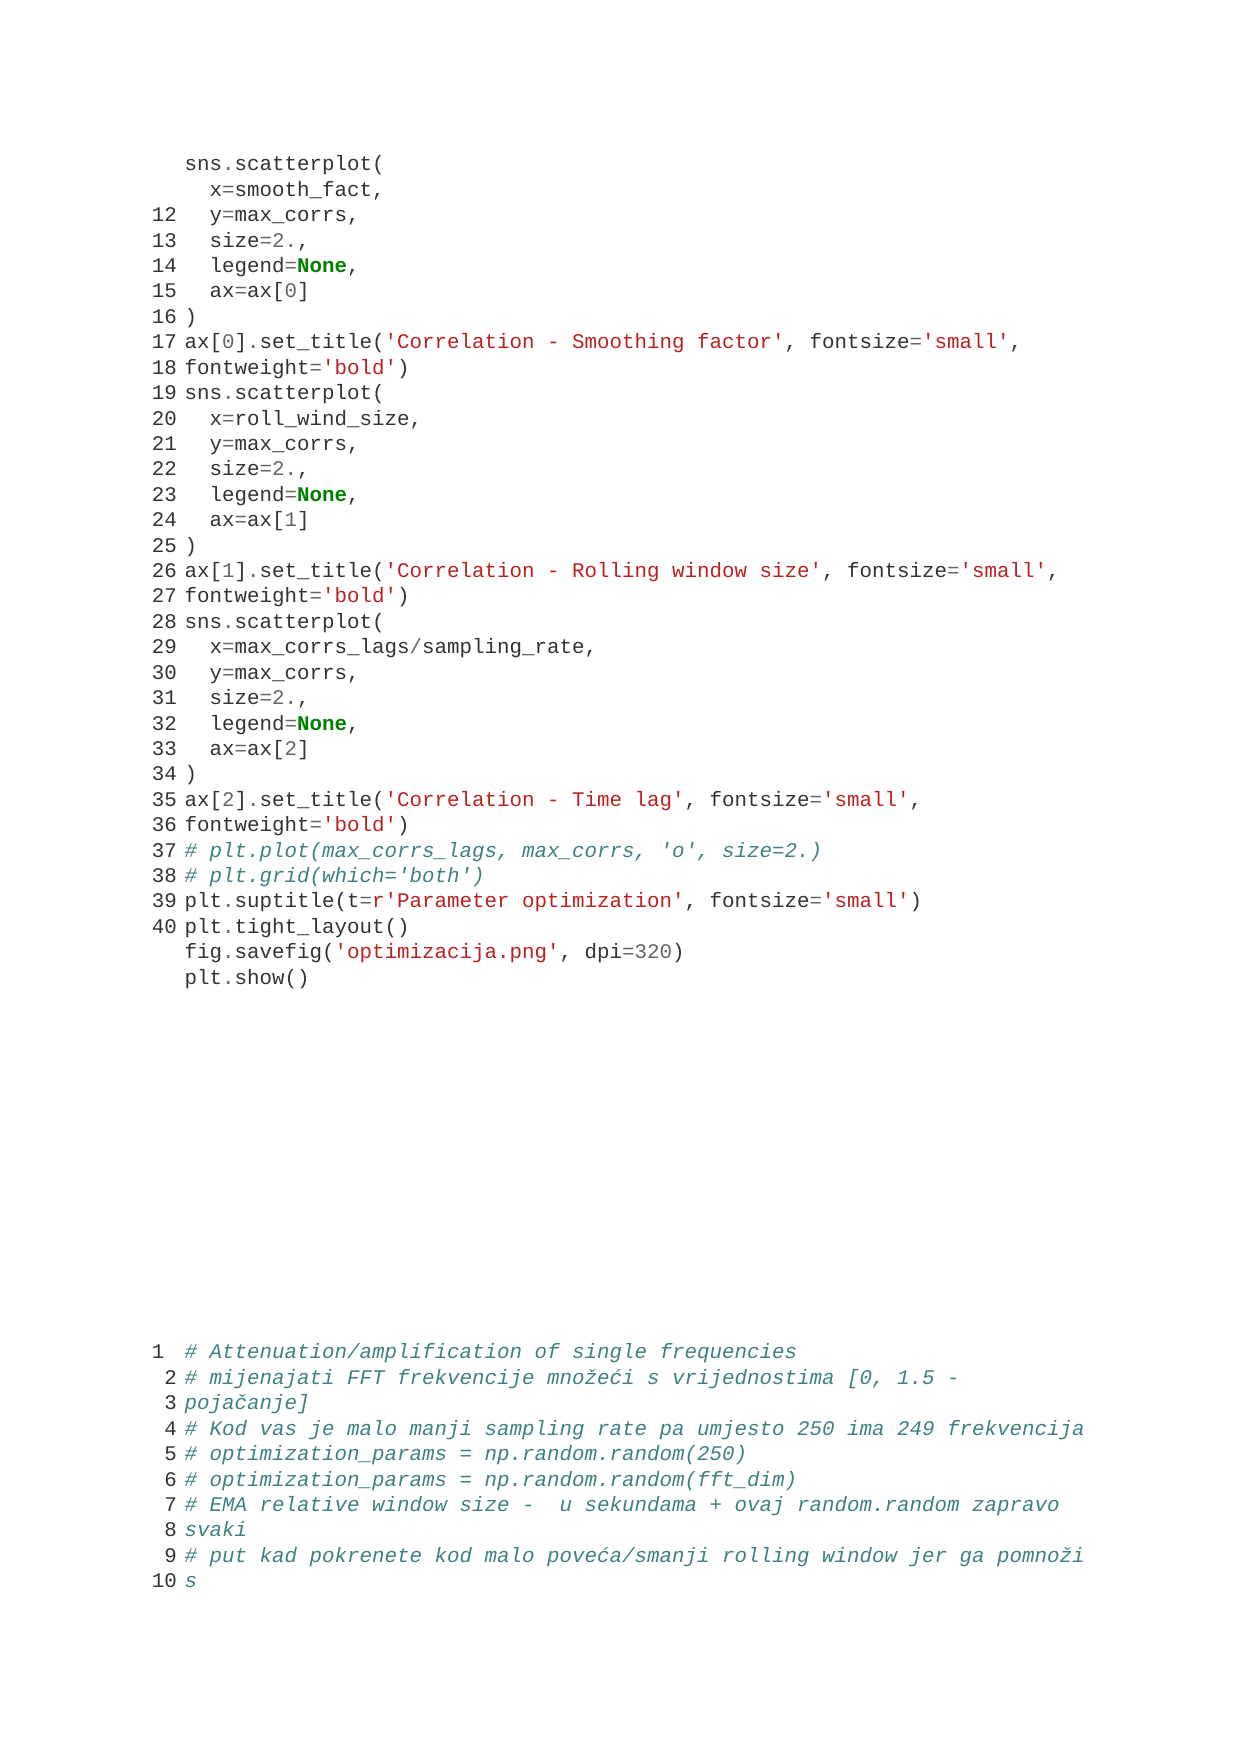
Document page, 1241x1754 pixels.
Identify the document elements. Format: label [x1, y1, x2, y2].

table_header [150, 150, 183, 992]
table_header [150, 1338, 183, 1595]
table_header [183, 150, 1090, 992]
table_header [183, 1338, 1090, 1595]
